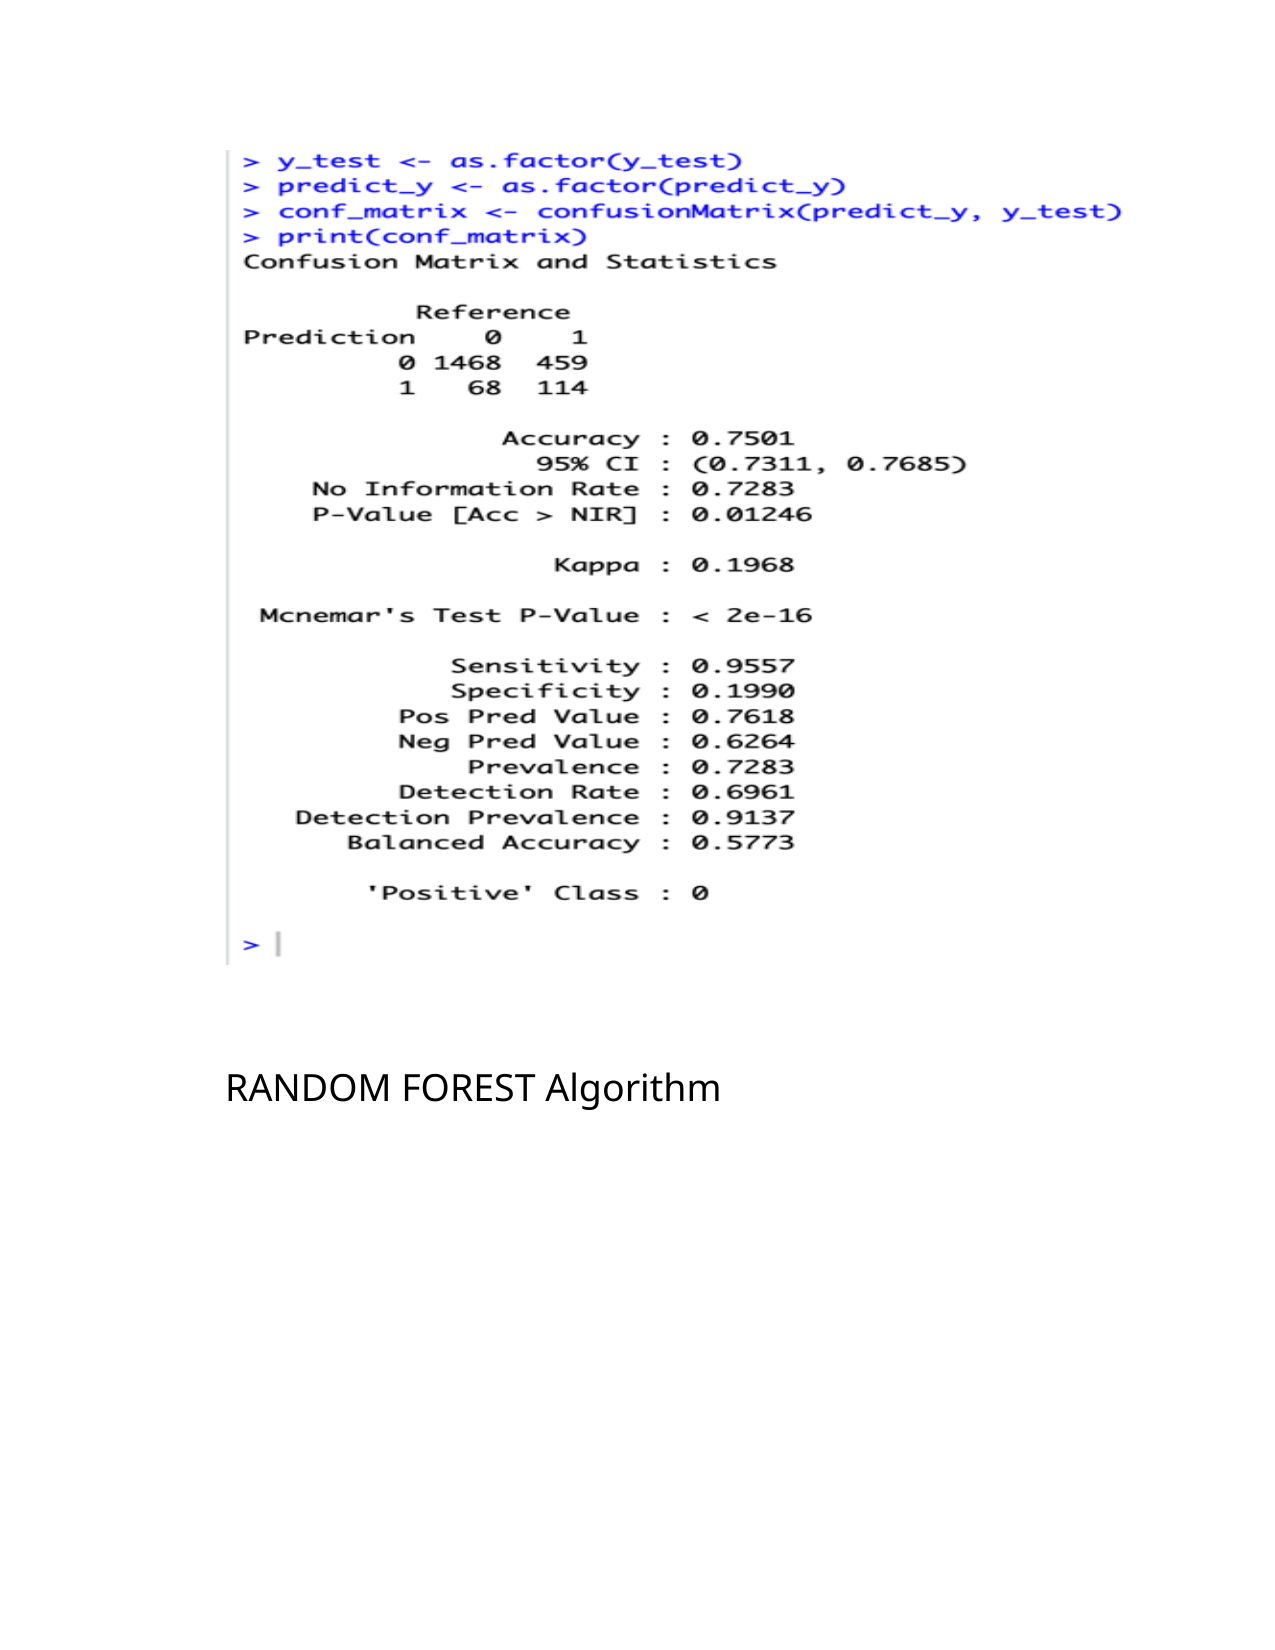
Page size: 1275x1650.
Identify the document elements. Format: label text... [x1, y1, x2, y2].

picture [225, 150, 1142, 965]
text RANDOM FOREST Algorithm [225, 1061, 1125, 1112]
